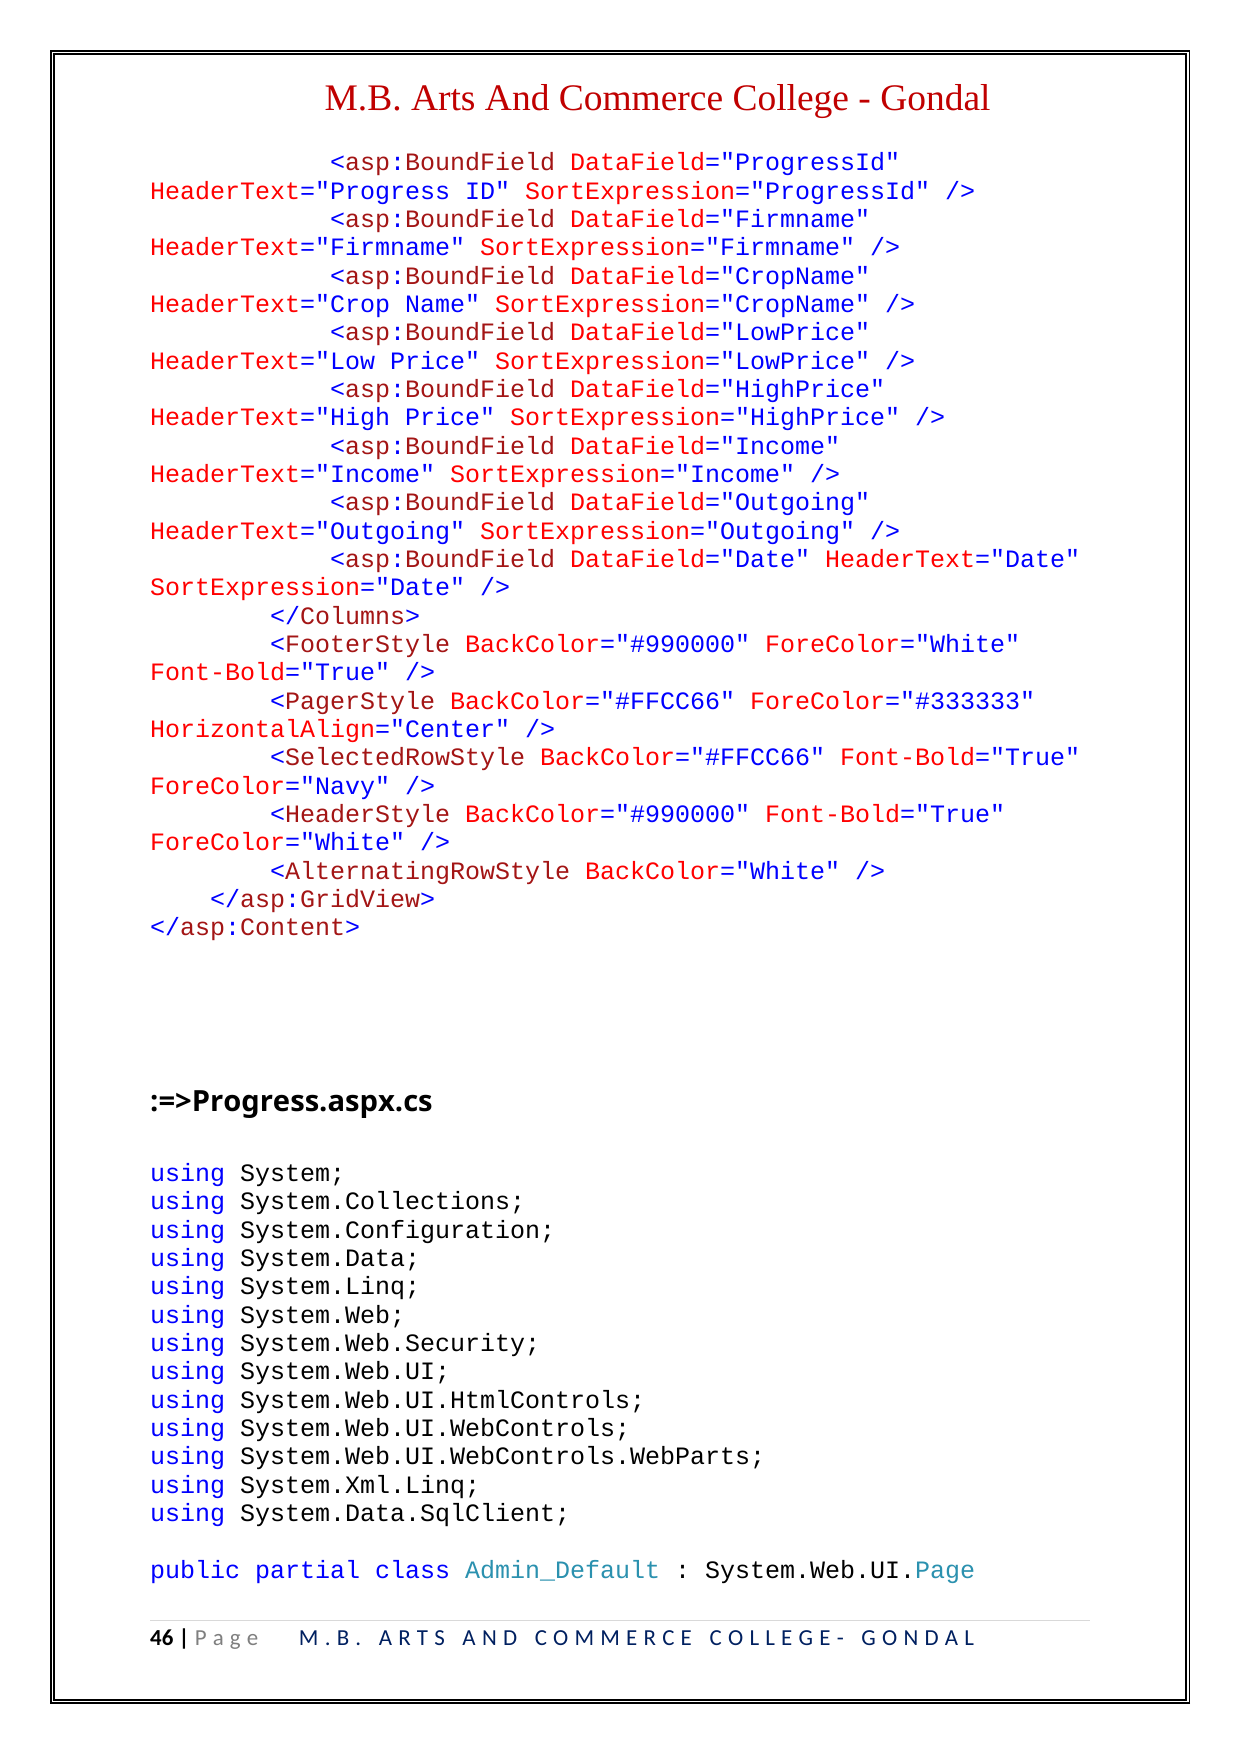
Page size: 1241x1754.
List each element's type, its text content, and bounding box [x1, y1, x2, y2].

text </asp:Content> [150, 915, 1090, 943]
text using System.Linq; [150, 1274, 1090, 1302]
text using System; [150, 1161, 1090, 1189]
text <PagerStyle BackColor="#FFCC66" ForeColor="#333333" HorizontalAlign="Center" /> [150, 688, 1090, 745]
text using System.Web; [150, 1302, 1090, 1331]
text <asp:BoundField DataField="ProgressId" HeaderText="Progress ID" SortExpression="ProgressId" /> [150, 150, 1090, 207]
text <FooterStyle BackColor="#990000" ForeColor="White" Font-Bold="True" /> [150, 632, 1090, 688]
text <SelectedRowStyle BackColor="#FFCC66" Font-Bold="True" ForeColor="Navy" /> [150, 745, 1090, 802]
text <asp:BoundField DataField="Date" HeaderText="Date" SortExpression="Date" /> [150, 547, 1090, 603]
text using System.Configuration; [150, 1217, 1090, 1246]
text using System.Collections; [150, 1189, 1090, 1217]
text using System.Data.SqlClient; [150, 1501, 1090, 1529]
text </Columns> [150, 603, 1090, 632]
text </asp:GridView> [150, 887, 1090, 915]
text public partial class Admin_Default : System.Web.UI.Page [150, 1557, 1090, 1586]
text using System.Web.UI.WebControls; [150, 1416, 1090, 1444]
text using System.Web.Security; [150, 1331, 1090, 1359]
text <AlternatingRowStyle BackColor="White" /> [150, 858, 1090, 887]
text <asp:BoundField DataField="Outgoing" HeaderText="Outgoing" SortExpression="Outgoing" /> [150, 490, 1090, 547]
text using System.Web.UI.WebControls.WebParts; [150, 1444, 1090, 1472]
text using System.Web.UI; [150, 1359, 1090, 1387]
text <HeaderStyle BackColor="#990000" Font-Bold="True" ForeColor="White" /> [150, 802, 1090, 858]
text using System.Web.UI.HtmlControls; [150, 1387, 1090, 1416]
text :=>Progress.aspx.cs [150, 1080, 1090, 1120]
text <asp:BoundField DataField="LowPrice" HeaderText="Low Price" SortExpression="LowPrice" /> [150, 320, 1090, 377]
text <asp:BoundField DataField="CropName" HeaderText="Crop Name" SortExpression="CropName" /> [150, 263, 1090, 320]
text <asp:BoundField DataField="Income" HeaderText="Income" SortExpression="Income" /> [150, 433, 1090, 490]
text <asp:BoundField DataField="HighPrice" HeaderText="High Price" SortExpression="HighPrice" /> [150, 377, 1090, 433]
text <asp:BoundField DataField="Firmname" HeaderText="Firmname" SortExpression="Firmname" /> [150, 207, 1090, 263]
text using System.Xml.Linq; [150, 1472, 1090, 1501]
text using System.Data; [150, 1246, 1090, 1274]
